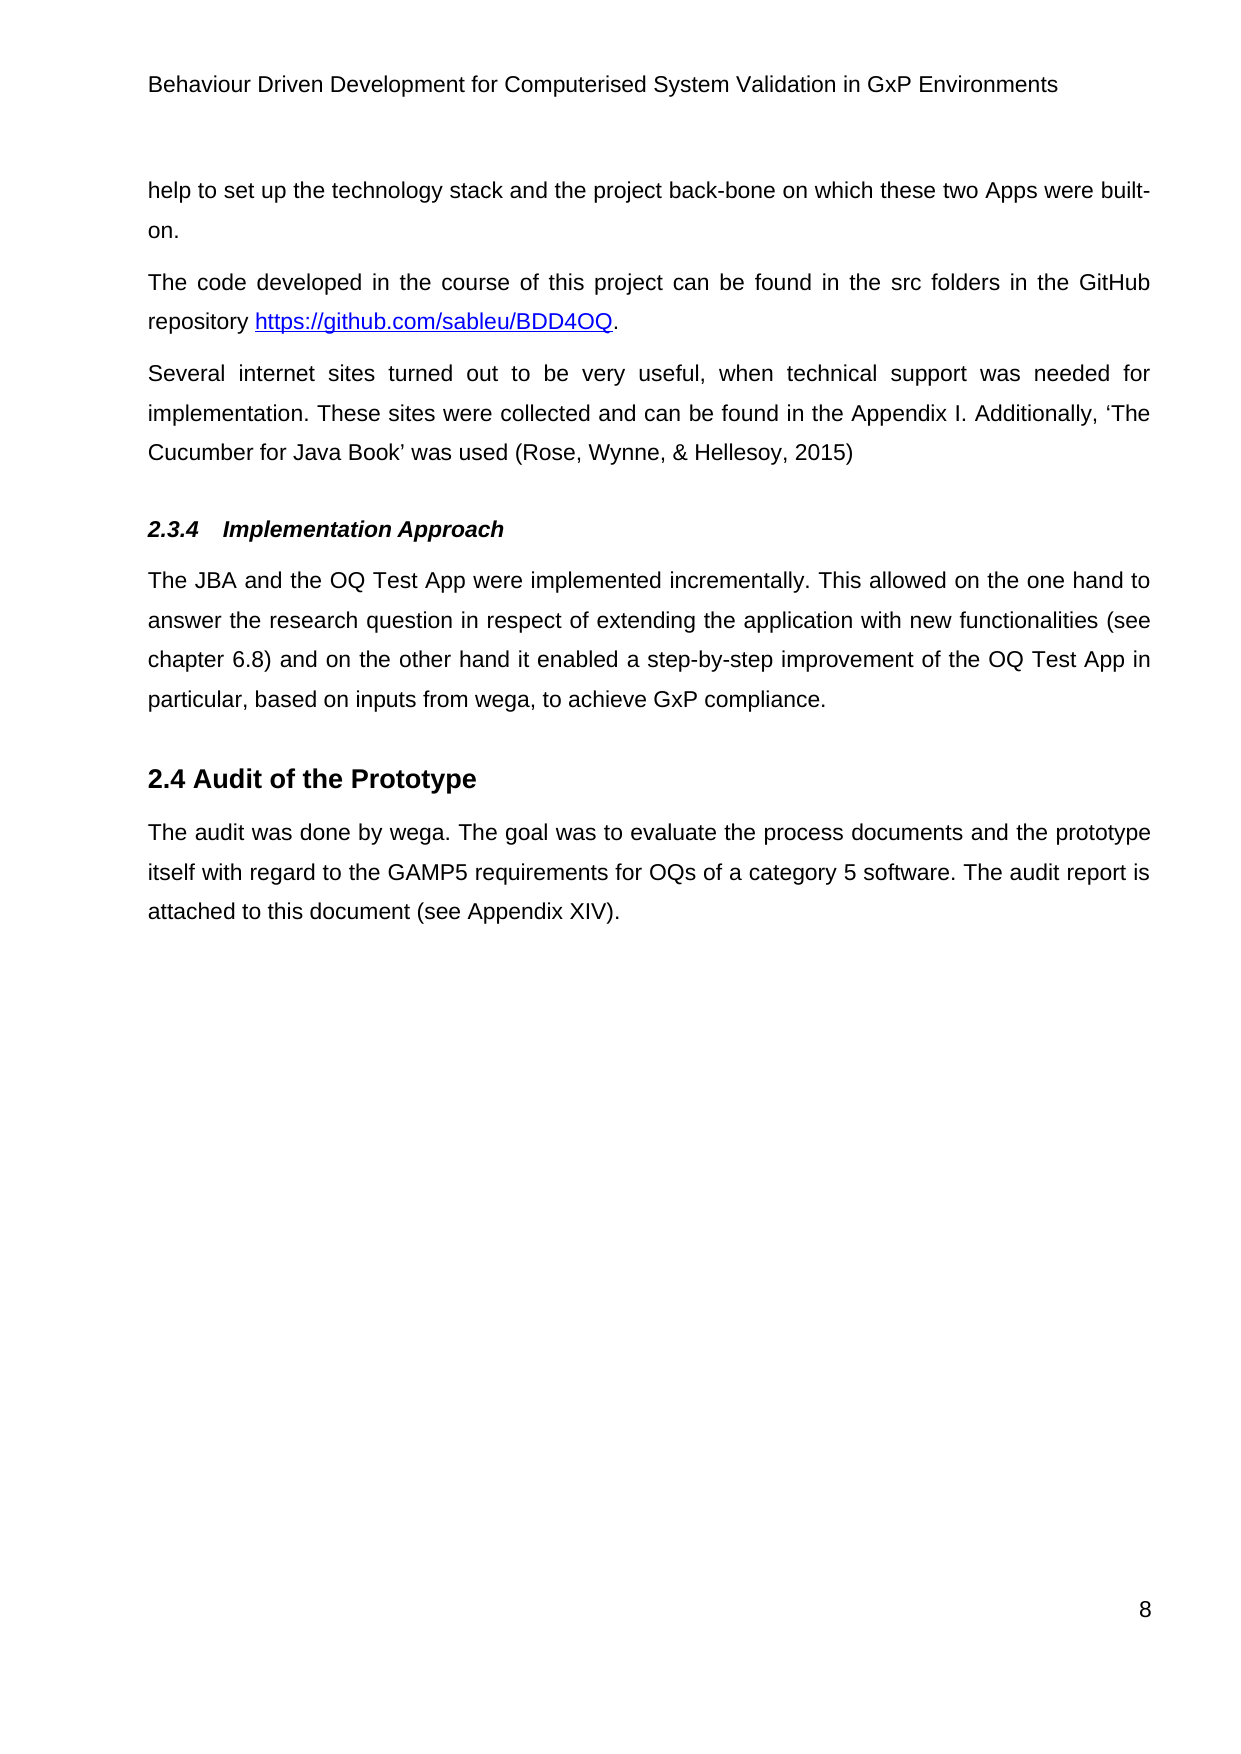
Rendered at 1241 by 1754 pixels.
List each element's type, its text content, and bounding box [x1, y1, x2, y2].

text Several internet sites turned out to be very useful, when technical support was needed for implementation. These sites were collected and can be found in the Appendix I. Additionally, ‘The Cucumber for Java Book’ was used (Rose, Wynne, & Hellesoy, 2015) [148, 360, 1152, 465]
text The code developed in the course of this project can be found in the src folders in the GitHub repository https://github.com/sableu/BDD4OQ. [148, 269, 1152, 334]
text The audit was done by wega. The goal was to evaluate the process documents and the prototype itself with regard to the GAMP5 requirements for OQs of a category 5 software. The audit report is attached to this document (see Appendix XIV). [148, 819, 1152, 924]
subtitle Audit of the Prototype [148, 763, 1152, 794]
text The JBA and the OQ Test App were implemented incrementally. This allowed on the one hand to answer the research question in respect of extending the application with new functionalities (see chapter 6.6) and on the other hand it enabled a step-by-step improvement of the OQ Test App in particular, based on inputs from wega, to achieve GxP compliance. [148, 567, 1152, 712]
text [148, 177, 1152, 243]
subtitle Implementation Approach [148, 516, 1152, 542]
